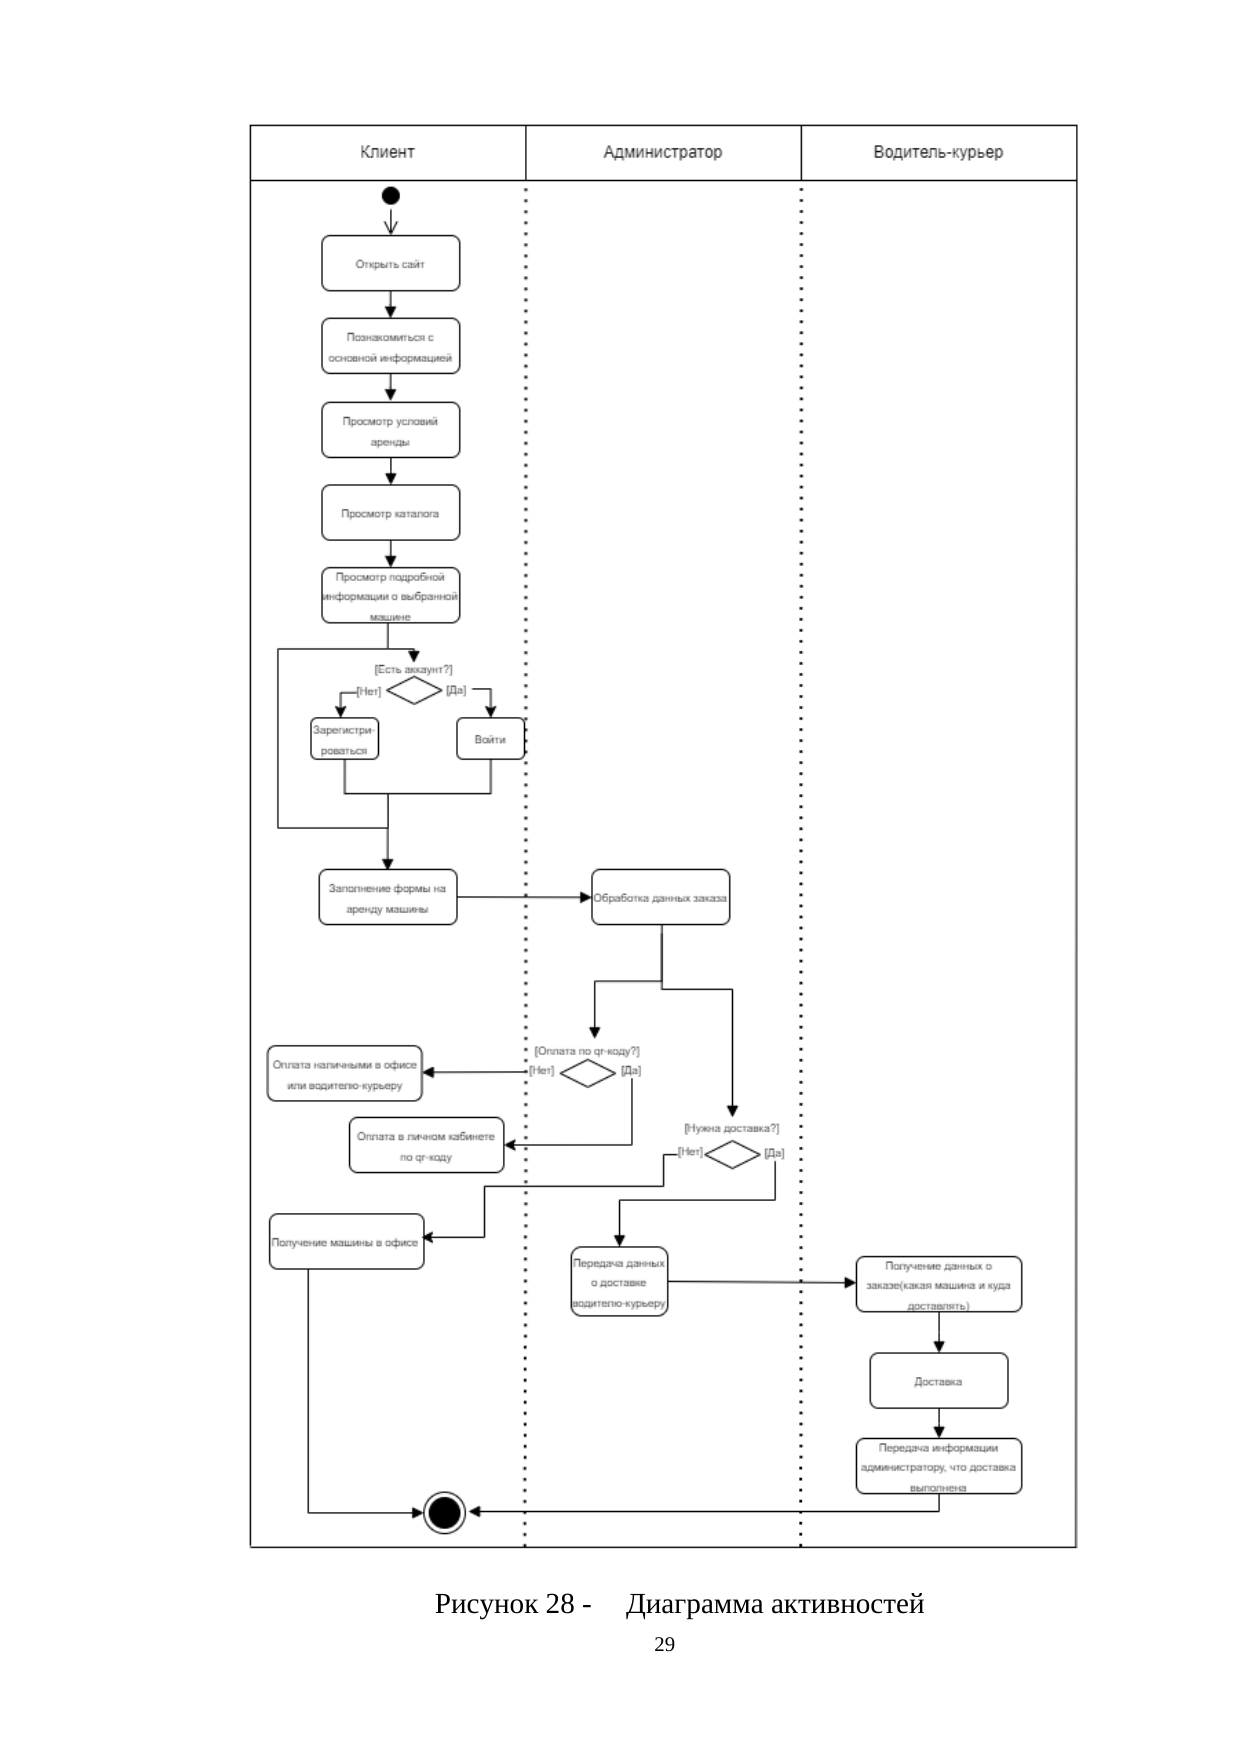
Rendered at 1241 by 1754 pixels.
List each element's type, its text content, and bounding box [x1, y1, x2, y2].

text Диаграмма активностей [289, 1587, 1152, 1620]
picture [243, 118, 1086, 1562]
